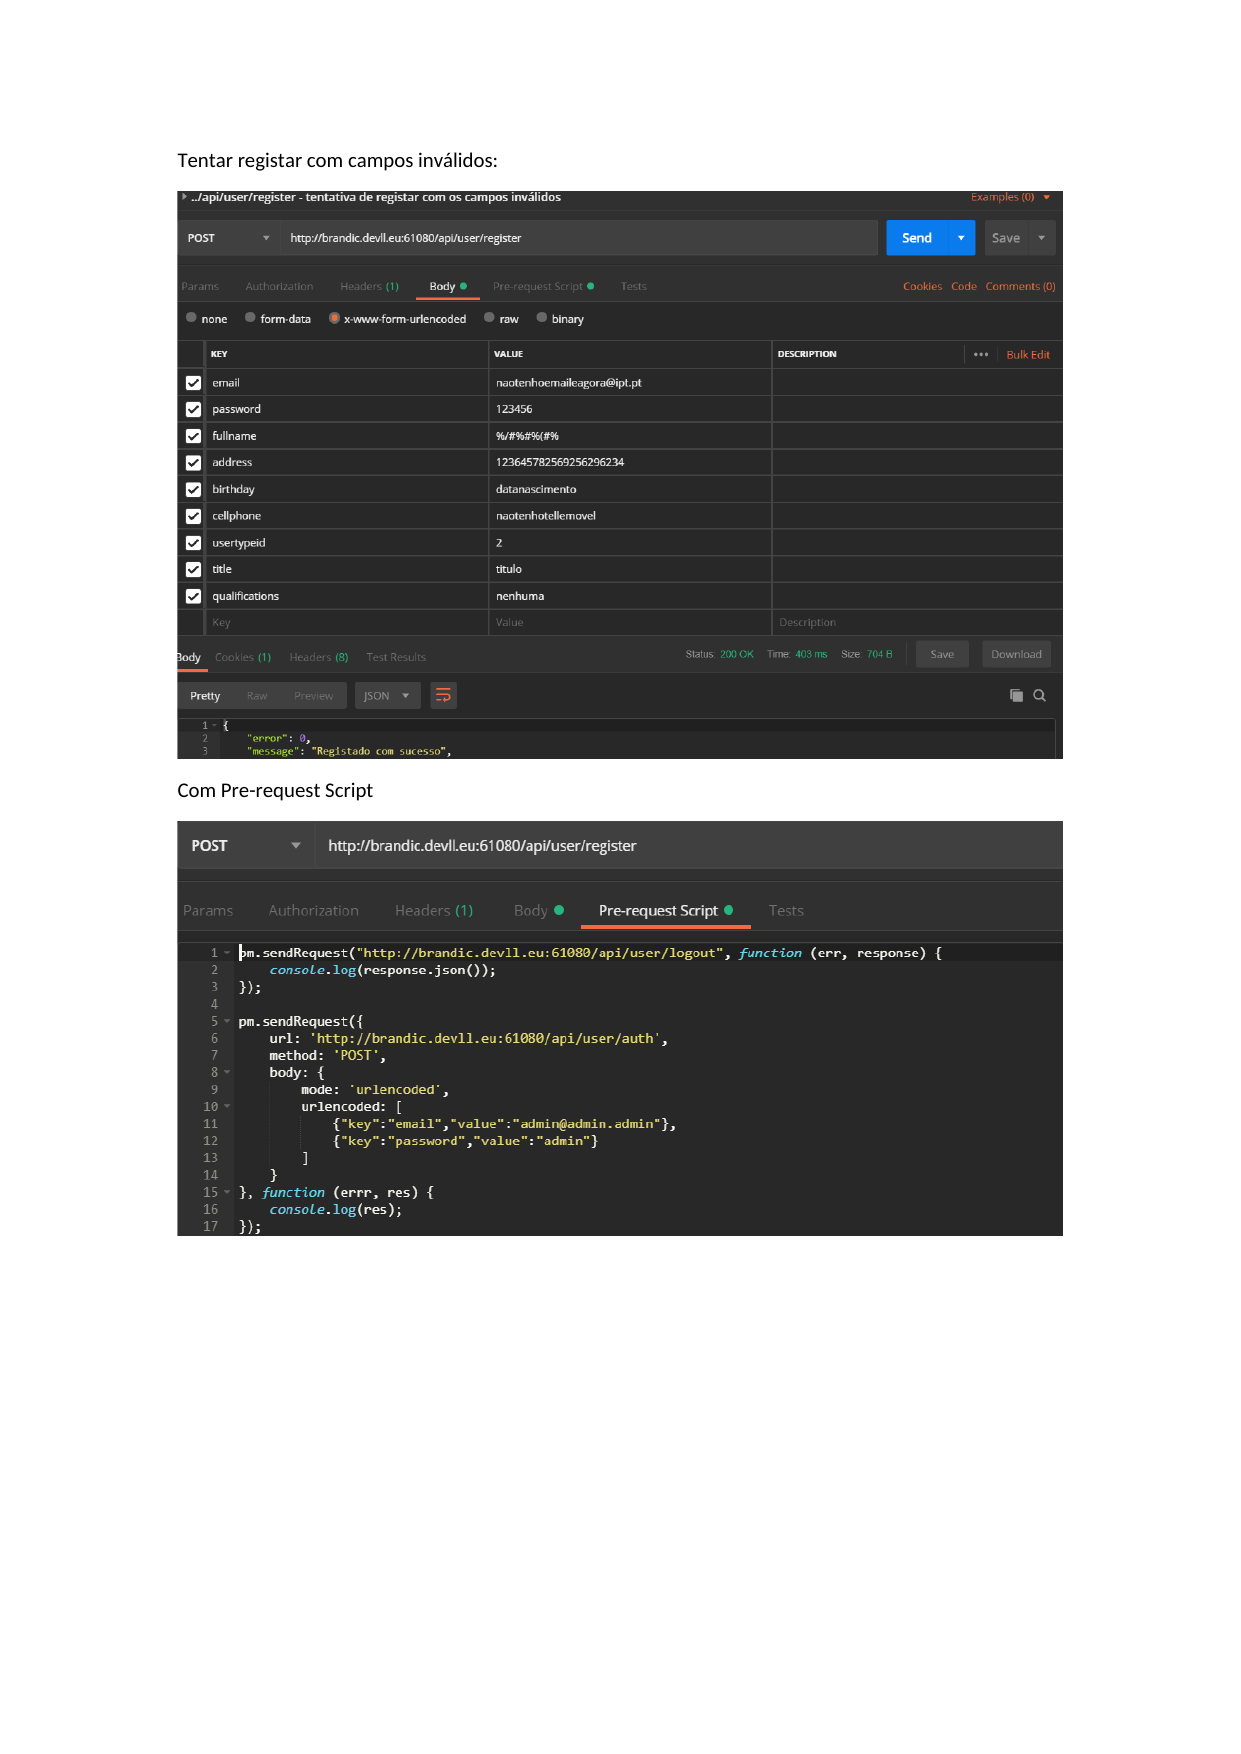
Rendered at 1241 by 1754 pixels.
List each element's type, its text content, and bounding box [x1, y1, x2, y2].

text Tentar registar com campos inválidos: [177, 148, 1063, 173]
picture [177, 191, 1063, 759]
text Com Pre-request Script [177, 777, 1063, 803]
picture [177, 821, 1063, 1236]
